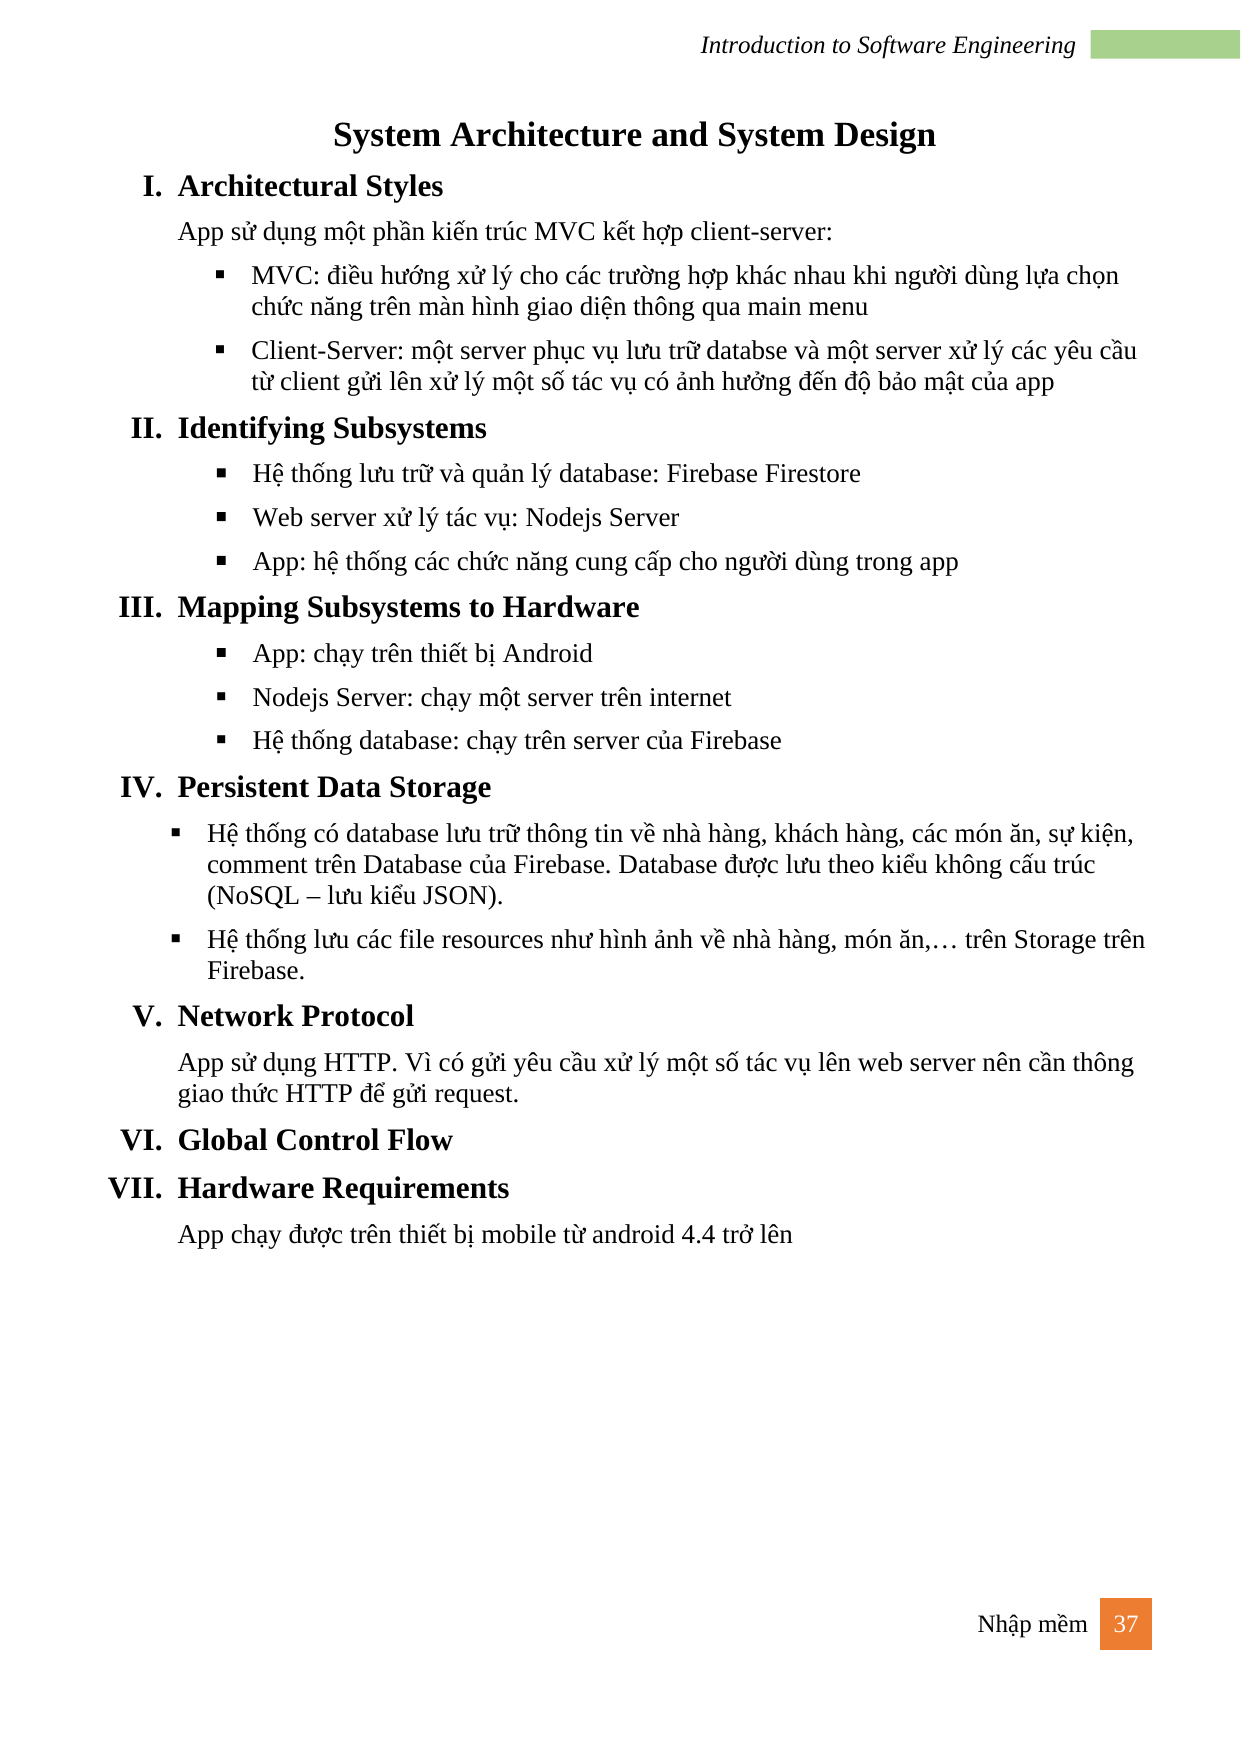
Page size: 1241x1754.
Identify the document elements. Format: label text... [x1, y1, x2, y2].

list Hệ thống lưu các file resources như hình ảnh về nhà hàng, món ăn,… trên Storage trên Firebase. [169, 923, 1152, 985]
list Architectural Styles [162, 167, 1152, 203]
list Network Protocol [162, 998, 1152, 1033]
list App sử dụng HTTP. Vì có gửi yêu cầu xử lý một số tác vụ lên web server nên cần thông giao thức HTTP để gửi request. [177, 1046, 1152, 1108]
list Hệ thống database: chạy trên server của Firebase [215, 724, 1152, 756]
subtitle System Architecture and System Design [118, 114, 1152, 154]
list App sử dụng một phần kiến trúc MVC kết hợp client-server: [177, 215, 1152, 247]
list Global Control Flow [162, 1121, 1152, 1157]
list Nodejs Server: chạy một server trên internet [215, 681, 1152, 712]
list Hệ thống lưu trữ và quản lý database: Firebase Firestore [215, 457, 1152, 488]
list Client-Server: một server phục vụ lưu trữ databse và một server xử lý các yêu cầu từ client gửi lên xử lý một số tác vụ có ảnh hưởng đến độ bảo mật của app [213, 334, 1152, 396]
list App: chạy trên thiết bị Android [215, 637, 1152, 668]
list Hardware Requirements [162, 1169, 1152, 1205]
list Hệ thống có database lưu trữ thông tin về nhà hàng, khách hàng, các món ăn, sự kiện, comment trên Database của Firebase. Database được lưu theo kiểu không cấu trúc (NoSQL – lưu kiểu JSON). [169, 817, 1152, 910]
list Persistent Data Storage [162, 768, 1152, 804]
list Mapping Subsystems to Hardware [162, 588, 1152, 624]
list App chạy được trên thiết bị mobile từ android 4.4 trở lên [177, 1218, 1152, 1249]
list MVC: điều hướng xử lý cho các trường hợp khác nhau khi người dùng lựa chọn chức năng trên màn hình giao diện thông qua main menu [213, 259, 1152, 321]
list App: hệ thống các chức năng cung cấp cho người dùng trong app [215, 545, 1152, 576]
list Web server xử lý tác vụ: Nodejs Server [215, 501, 1152, 532]
list Identifying Subsystems [162, 409, 1152, 445]
